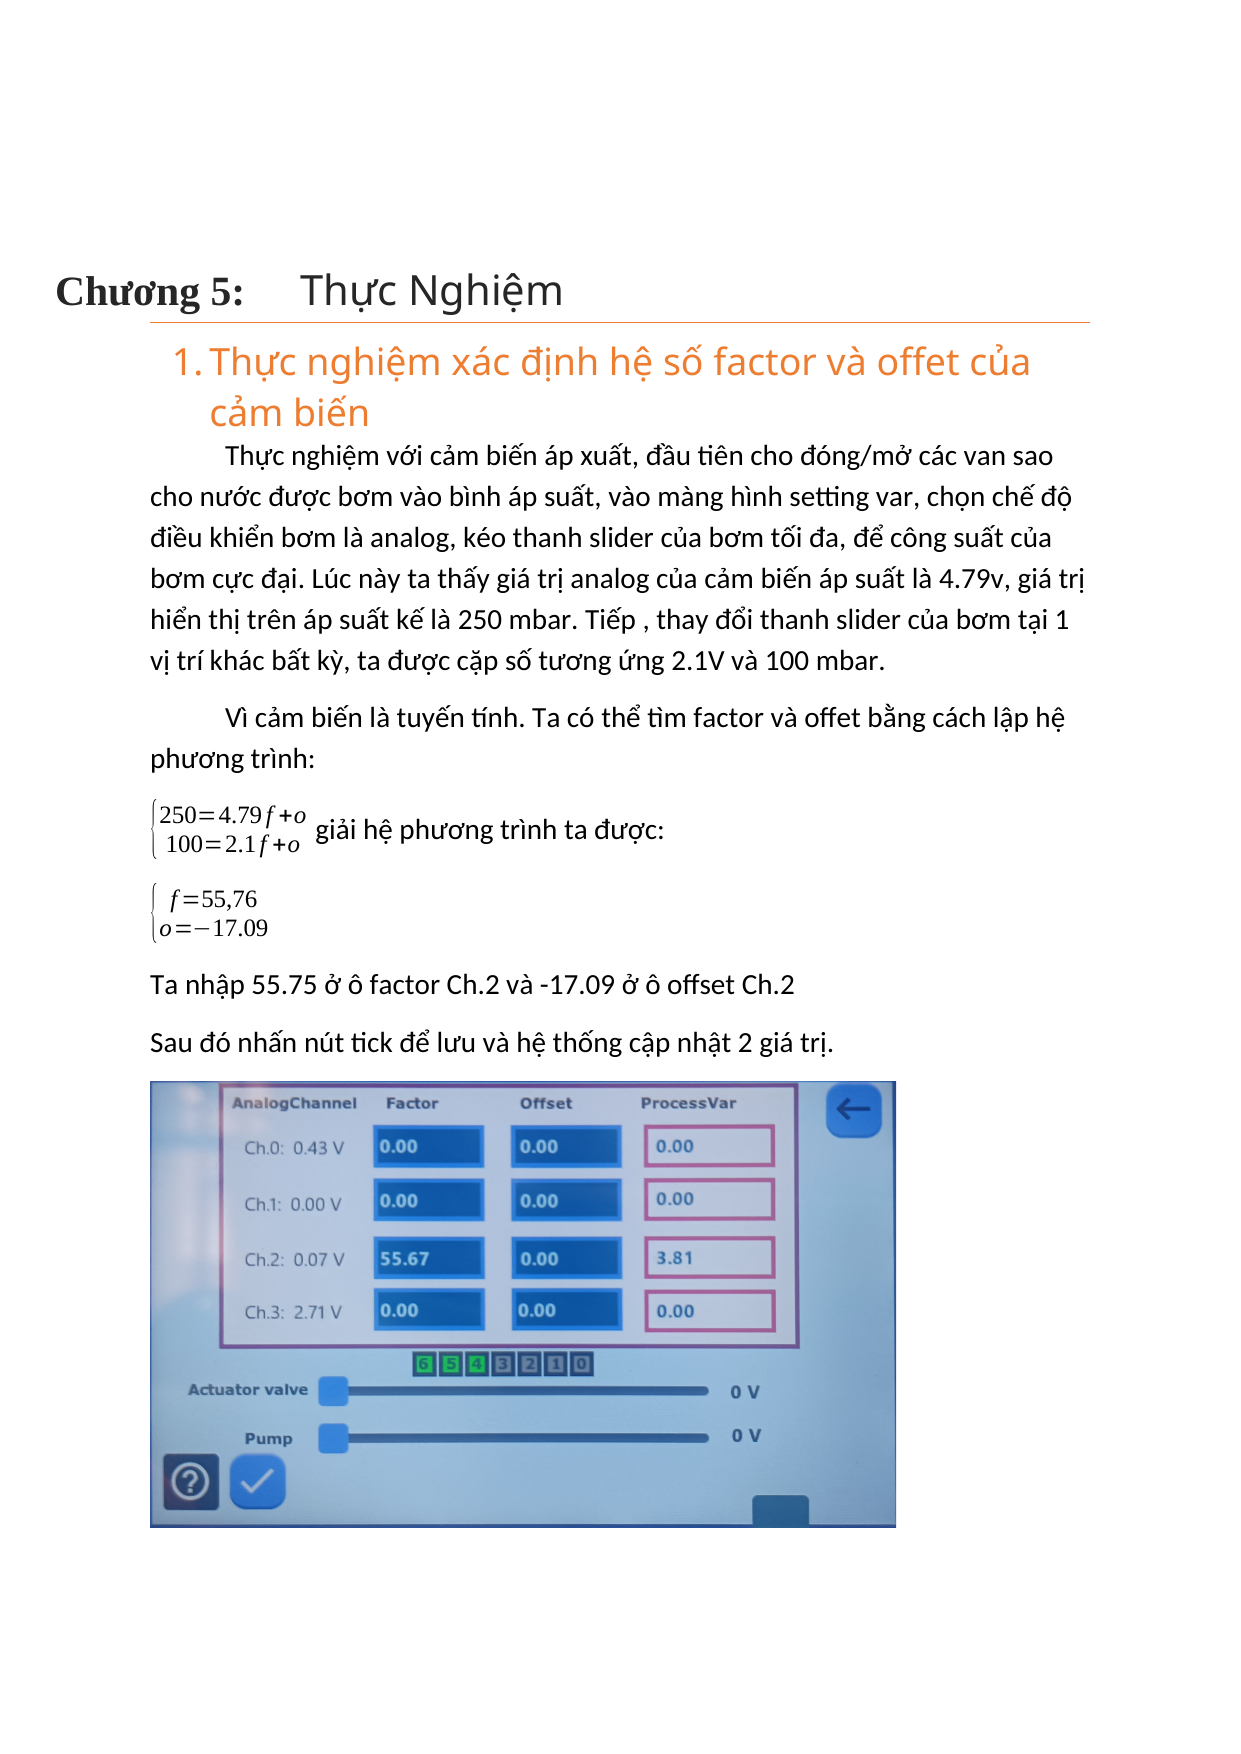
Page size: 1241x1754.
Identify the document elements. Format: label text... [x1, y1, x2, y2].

text Ta nhập 55.75 ở ô factor Ch.2 và -17.09 ở ô offset Ch.2 [150, 966, 1090, 1002]
text giải hệ phương trình ta được: [150, 798, 1090, 860]
text Thực nghiệm với cảm biến áp xuất, đầu tiên cho đóng/mở các van sao cho nước được bơm vào bình áp suất, vào màng hình setting var, chọn chế độ điều khiển bơm là analog, kéo thanh slider của bơm tối đa, để công suất của bơm cực đại. Lúc này ta thấy giá trị analog của cảm biến áp suất là 4.79v, giá trị hiển thị trên áp suất kế là 250 mbar. Tiếp , thay đổi thanh slider của bơm tại 1 vị trí khác bất kỳ, ta được cặp số tương ứng 2.1V và 100 mbar. [150, 437, 1090, 677]
subtitle Thực Nghiệm [150, 261, 1090, 322]
text Sau đó nhấn nút tick để lưu và hệ thống cập nhật 2 giá trị. [150, 1024, 1090, 1059]
picture [150, 1081, 897, 1528]
text Vì cảm biến là tuyến tính. Ta có thể tìm factor và offet bằng cách lập hệ phương trình: [150, 699, 1090, 776]
subtitle Thực nghiệm xác định hệ số factor và offet của cảm biến [172, 335, 1090, 437]
